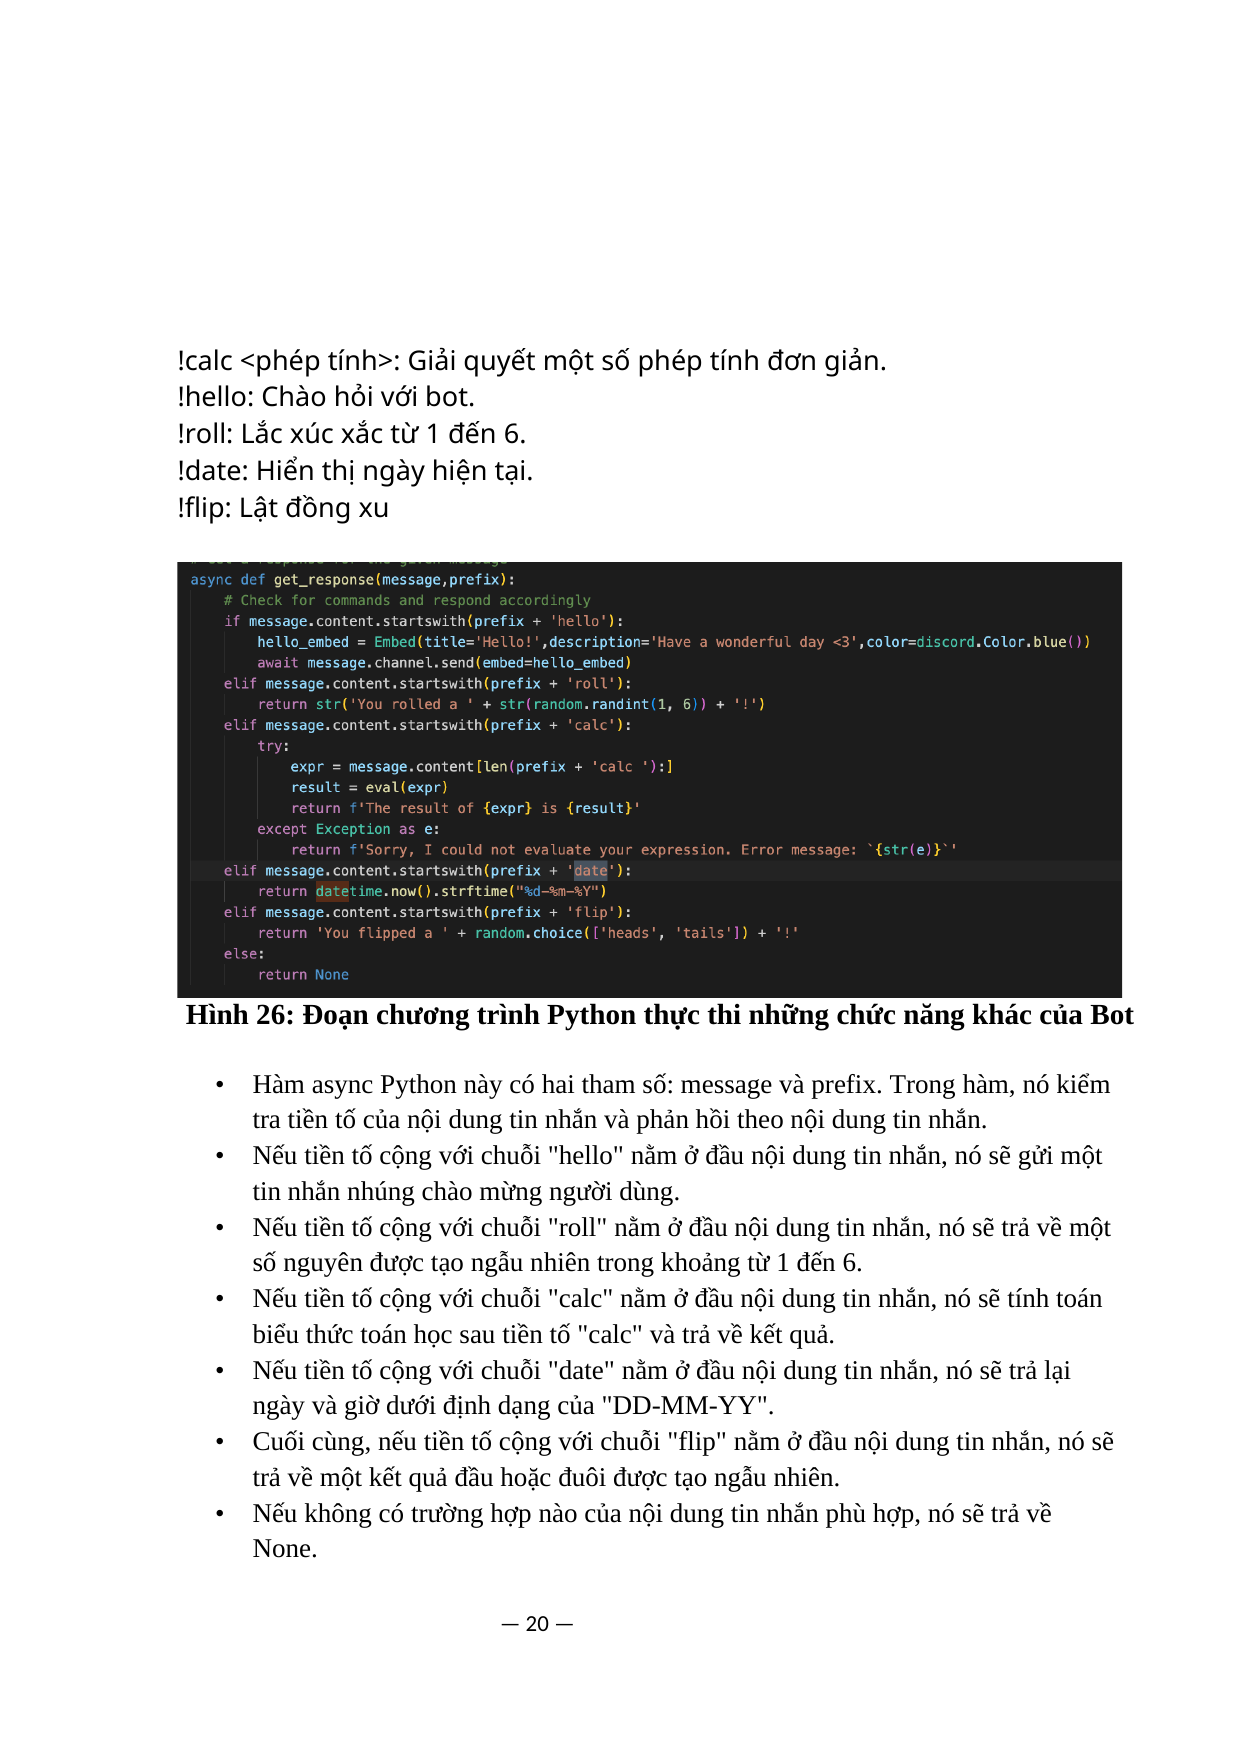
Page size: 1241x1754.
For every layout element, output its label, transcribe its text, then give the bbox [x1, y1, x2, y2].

text !hello: Chào hỏi với bot. [177, 378, 1122, 415]
list Hàm async Python này có hai tham số: message và prefix. Trong hàm, nó kiểm tra tiền tố của nội dung tin nhắn và phản hồi theo nội dung tin nhắn. [215, 1068, 1122, 1135]
picture [177, 562, 1123, 998]
text !date: Hiển thị ngày hiện tại. [177, 452, 1122, 488]
text Hình 26: Đoạn chương trình Python thực thi những chức năng khác của Bot [177, 997, 1143, 1031]
list Nếu không có trường hợp nào của nội dung tin nhắn phù hợp, nó sẽ trả về None. [215, 1497, 1122, 1563]
list Nếu tiền tố cộng với chuỗi "hello" nằm ở đầu nội dung tin nhắn, nó sẽ gửi một tin nhắn nhúng chào mừng người dùng. [215, 1139, 1122, 1206]
list Nếu tiền tố cộng với chuỗi "date" nằm ở đầu nội dung tin nhắn, nó sẽ trả lại ngày và giờ dưới định dạng của "DD-MM-YY". [215, 1354, 1122, 1421]
text !roll: Lắc xúc xắc từ 1 đến 6. [177, 415, 1122, 452]
list Cuối cùng, nếu tiền tố cộng với chuỗi "flip" nằm ở đầu nội dung tin nhắn, nó sẽ trả về một kết quả đầu hoặc đuôi được tạo ngẫu nhiên. [215, 1425, 1122, 1492]
text !calc <phép tính>: Giải quyết một số phép tính đơn giản. [177, 341, 1122, 378]
list Nếu tiền tố cộng với chuỗi "roll" nằm ở đầu nội dung tin nhắn, nó sẽ trả về một số nguyên được tạo ngẫu nhiên trong khoảng từ 1 đến 6. [215, 1211, 1122, 1278]
list Nếu tiền tố cộng với chuỗi "calc" nằm ở đầu nội dung tin nhắn, nó sẽ tính toán biểu thức toán học sau tiền tố "calc" và trả về kết quả. [215, 1282, 1122, 1349]
text !flip: Lật đồng xu [177, 488, 1122, 525]
